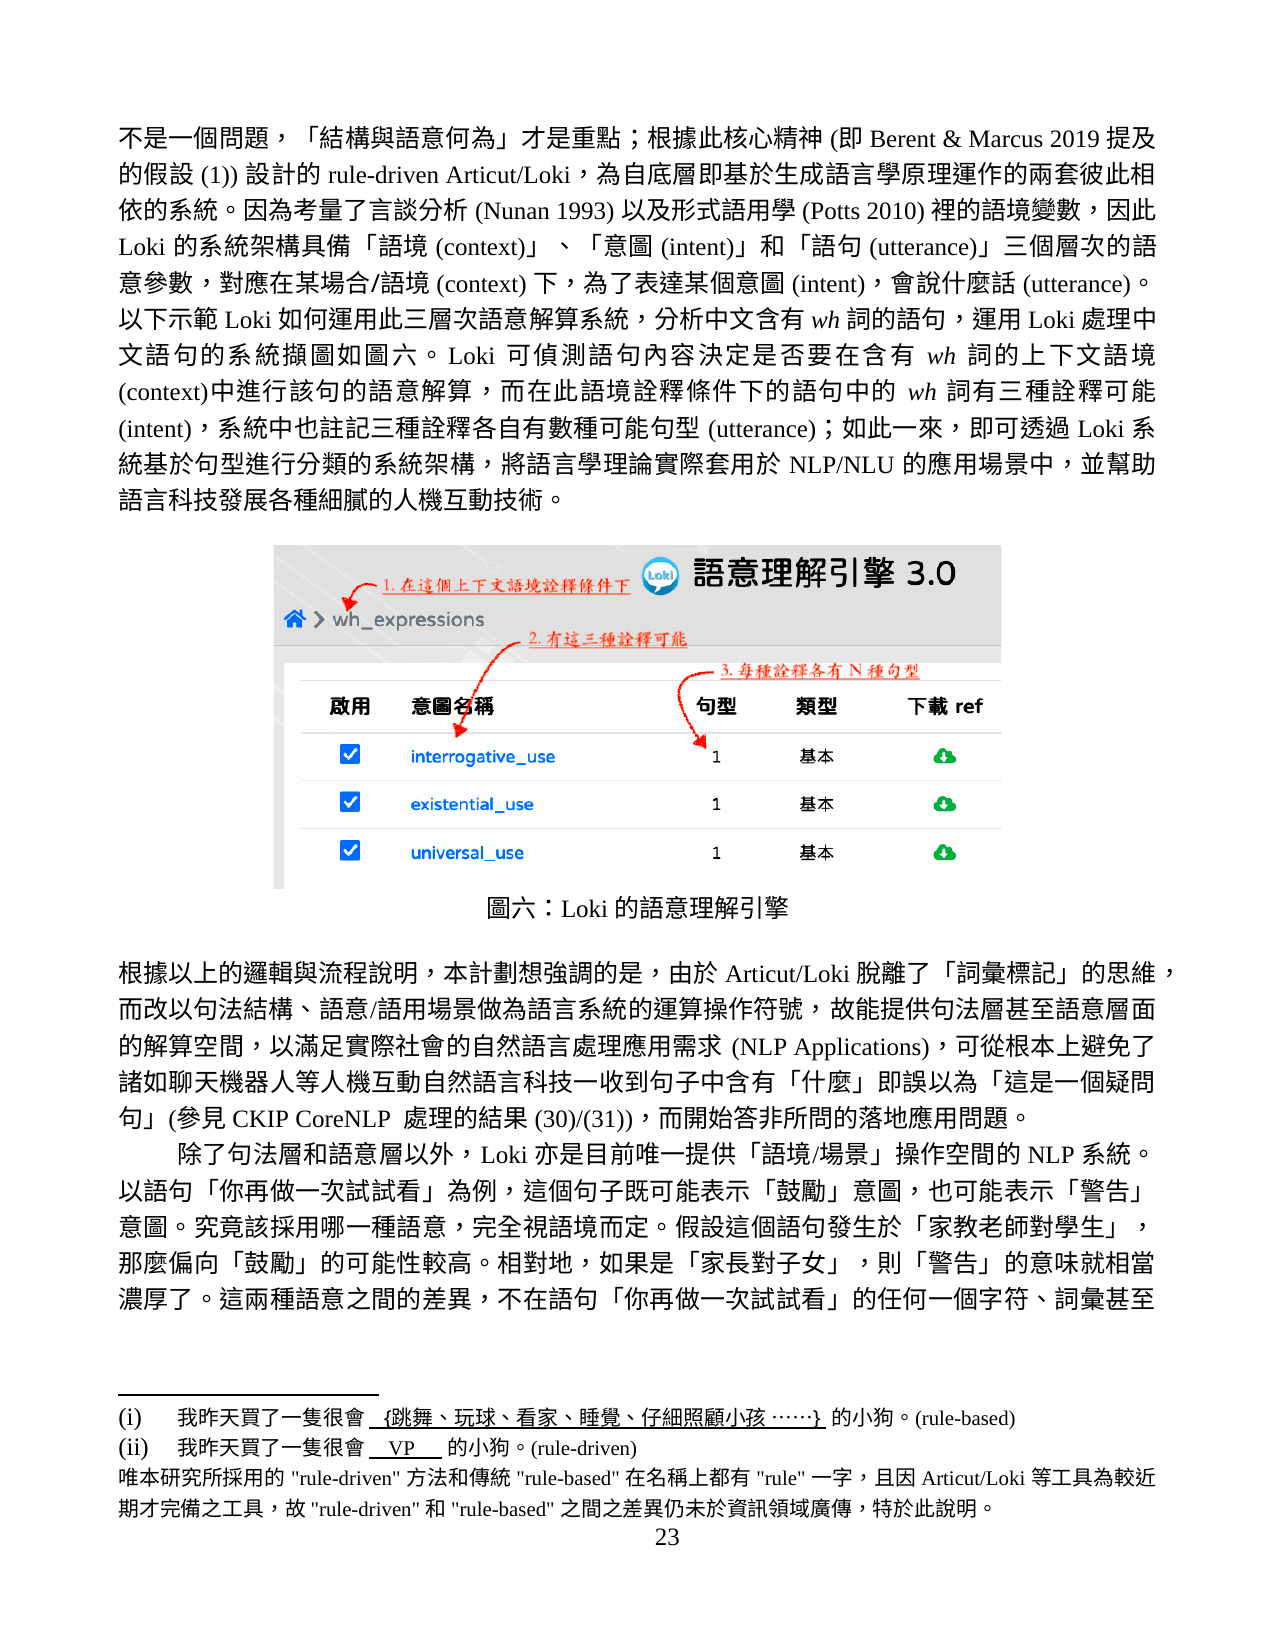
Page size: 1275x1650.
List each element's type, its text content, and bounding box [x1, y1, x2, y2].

text 延續 Articut 的斷詞結果，後續的 NLU 任務就轉接到 Loki 語意理解引擎。然而，如 2.2 節中所述，不論是基於字典、基於統計資料模型或是基於機器學習模型，皆可視為是「資料驅動 (data-driven)」的方法。而資料驅動的運算系統，在 NLU 的任務處理上，頂多只解決了詞彙語意層面的問題，無法繼續向上堆疊至句法甚至語意層面以解決實際的需求；諸多研究也往往只能計算各種詞頻，而無法呈現語言上下文中的不同事件之間的因果關係。相反地，透過語言學原理驅動的 (rule-driven) 的 Articut/Loki 系統，從生成語言學的角度面對自然語言，何為詞彙不是一個問題，「結構與語意何為」才是重點；根據此核心精神 (即 Berent & Marcus 2019 提及的假設 (1)) 設計的 rule-driven Articut/Loki，為自底層即基於生成語言學原理運作的兩套彼此相依的系統。因為考量了言談分析 (Nunan 1993) 以及形式語用學 (Potts 2010) 裡的語境變數，因此 Loki 的系統架構具備「語境 (context)」、「意圖 (intent)」和「語句 (utterance)」三個層次的語意參數，對應在某場合/語境 (context) 下，為了表達某個意圖 (intent)，會說什麼話 (utterance)。以下示範 Loki 如何運用此三層次語意解算系統，分析中文含有 wh 詞的語句，運用 Loki 處理中文語句的系統擷圖如圖六。Loki 可偵測語句內容決定是否要在含有 wh 詞的上下文語境 (context)中進行該句的語意解算，而在此語境詮釋條件下的語句中的 wh 詞有三種詮釋可能 (intent)，系統中也註記三種詮釋各自有數種可能句型 (utterance)；如此一來，即可透過 Loki 系統基於句型進行分類的系統架構，將語言學理論實際套用於 NLP/NLU 的應用場景中，並幫助語言科技發展各種細膩的人機互動技術。 [118, 118, 1157, 517]
text 根據以上的邏輯與流程說明，本計劃想強調的是，由於 Articut/Loki 脫離了「詞彙標記」的思維，而改以句法結構、語意/語用場景做為語言系統的運算操作符號，故能提供句法層甚至語意層面的解算空間，以滿足實際社會的自然語言處理應用需求 (NLP Applications)，可從根本上避免了諸如聊天機器人等人機互動自然語言科技一收到句子中含有「什麼」即誤以為「這是一個疑問句」(參見 CKIP CoreNLP 處理的結果 (30)/(31))，而開始答非所問的落地應用問題。 [118, 954, 1157, 1135]
picture [273, 545, 1002, 889]
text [118, 1135, 1157, 1316]
text 圖六：Loki 的語意理解引擎 [118, 889, 1157, 925]
